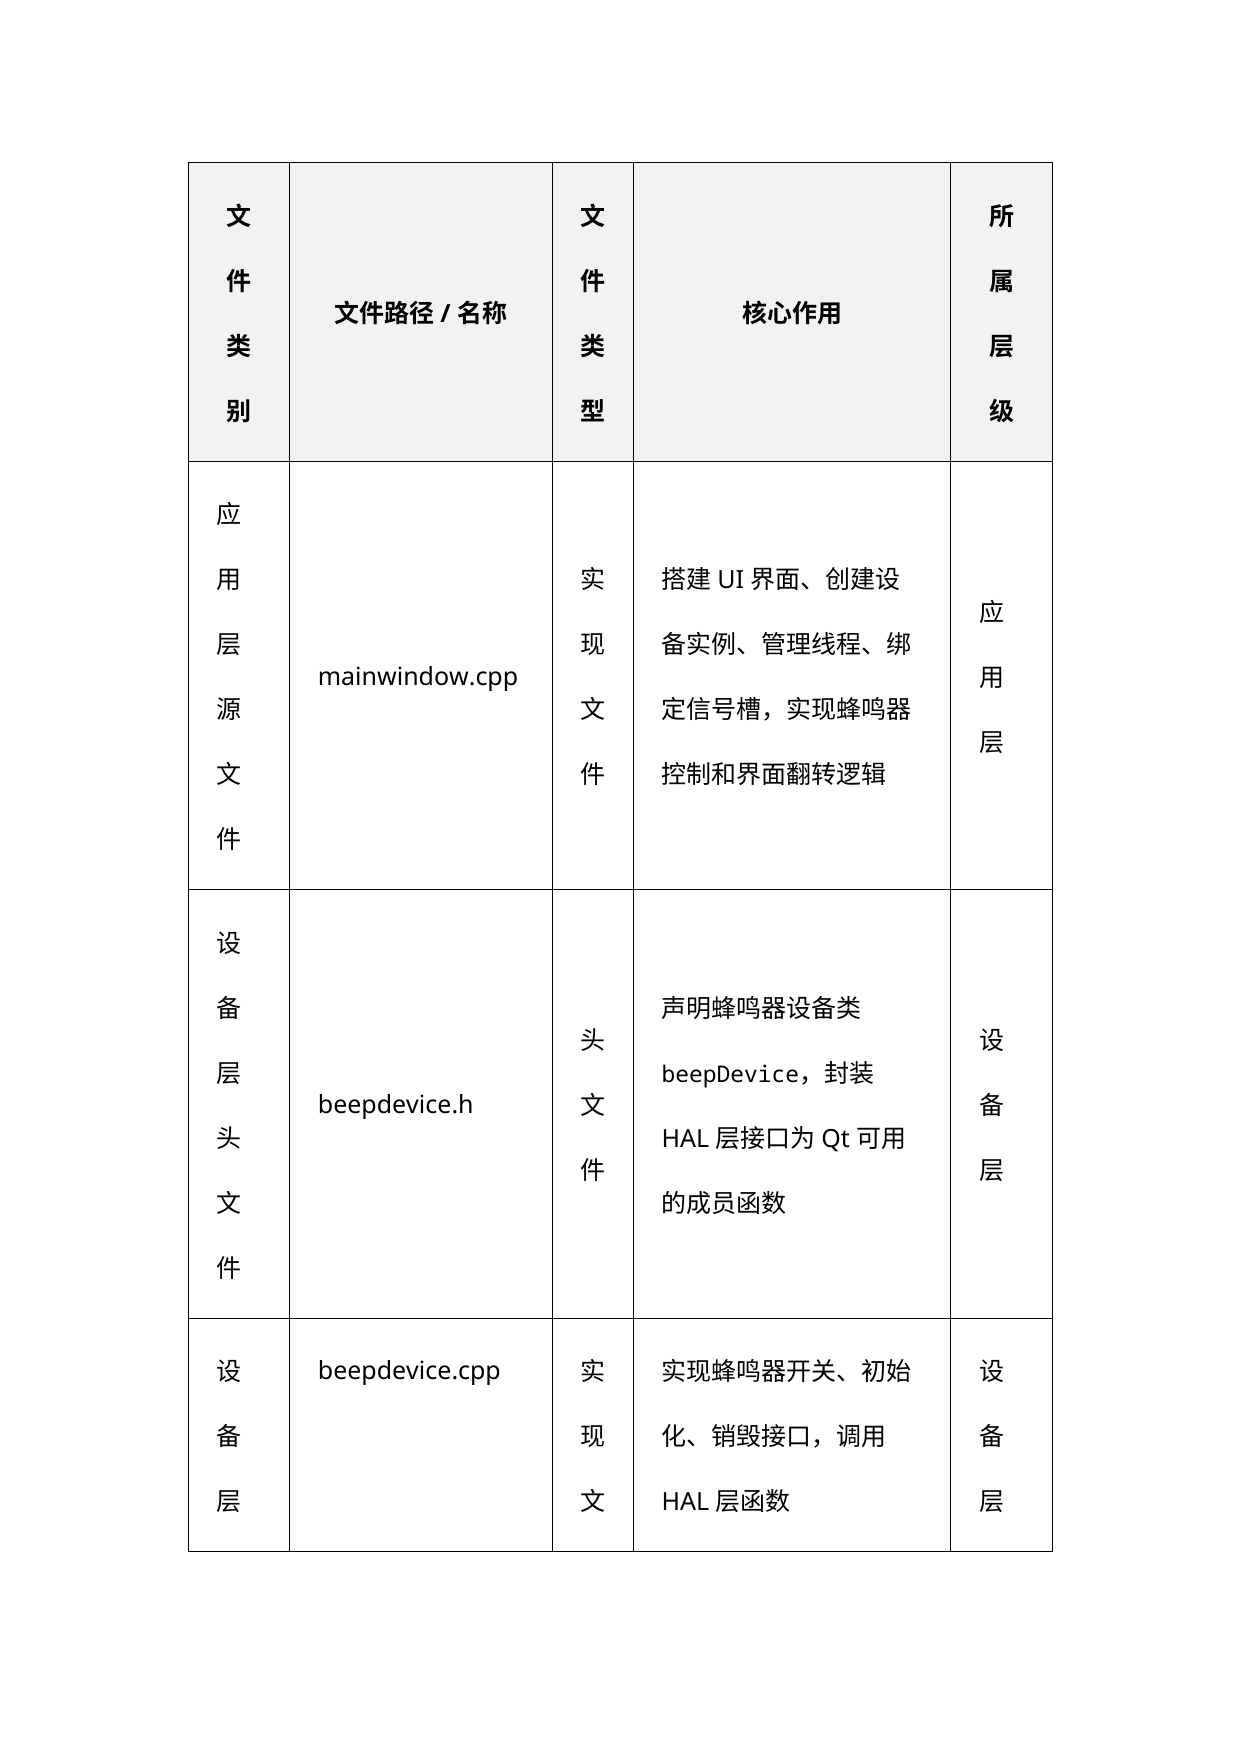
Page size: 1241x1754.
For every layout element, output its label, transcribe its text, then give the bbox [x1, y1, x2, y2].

table_cell 搭建 UI 界面、创建设备实例、管理线程、绑定信号槽，实现蜂鸣器控制和界面翻转逻辑 [634, 462, 950, 889]
table_header 文件类型 [553, 163, 633, 461]
table_header 文件路径 / 名称 [290, 163, 552, 461]
table_cell 设备层源文件 [189, 1319, 289, 1551]
table_cell beepdevice.cpp [290, 1319, 552, 1551]
table_cell 设备层 [951, 1319, 1052, 1551]
table_cell beepdevice.h [290, 890, 552, 1318]
table_cell 应用层 [951, 462, 1052, 889]
table_header 文件类别 [189, 163, 289, 461]
table_cell 应用层源文件 [189, 462, 289, 889]
table_cell 声明蜂鸣器设备类beepDevice，封装 HAL 层接口为 Qt 可用的成员函数 [634, 890, 950, 1318]
table_cell 实现蜂鸣器开关、初始化、销毁接口，调用 HAL 层函数 [634, 1319, 950, 1551]
table_cell 实现文件 [553, 1319, 633, 1551]
table_cell 设备层 [951, 890, 1052, 1318]
table_cell 设备层头文件 [189, 890, 289, 1318]
table_cell 头文件 [553, 890, 633, 1318]
table_cell mainwindow.cpp [290, 462, 552, 889]
table_cell 实现文件 [553, 462, 633, 889]
table_header 所属层级 [951, 163, 1052, 461]
table_header 核心作用 [634, 163, 950, 461]
